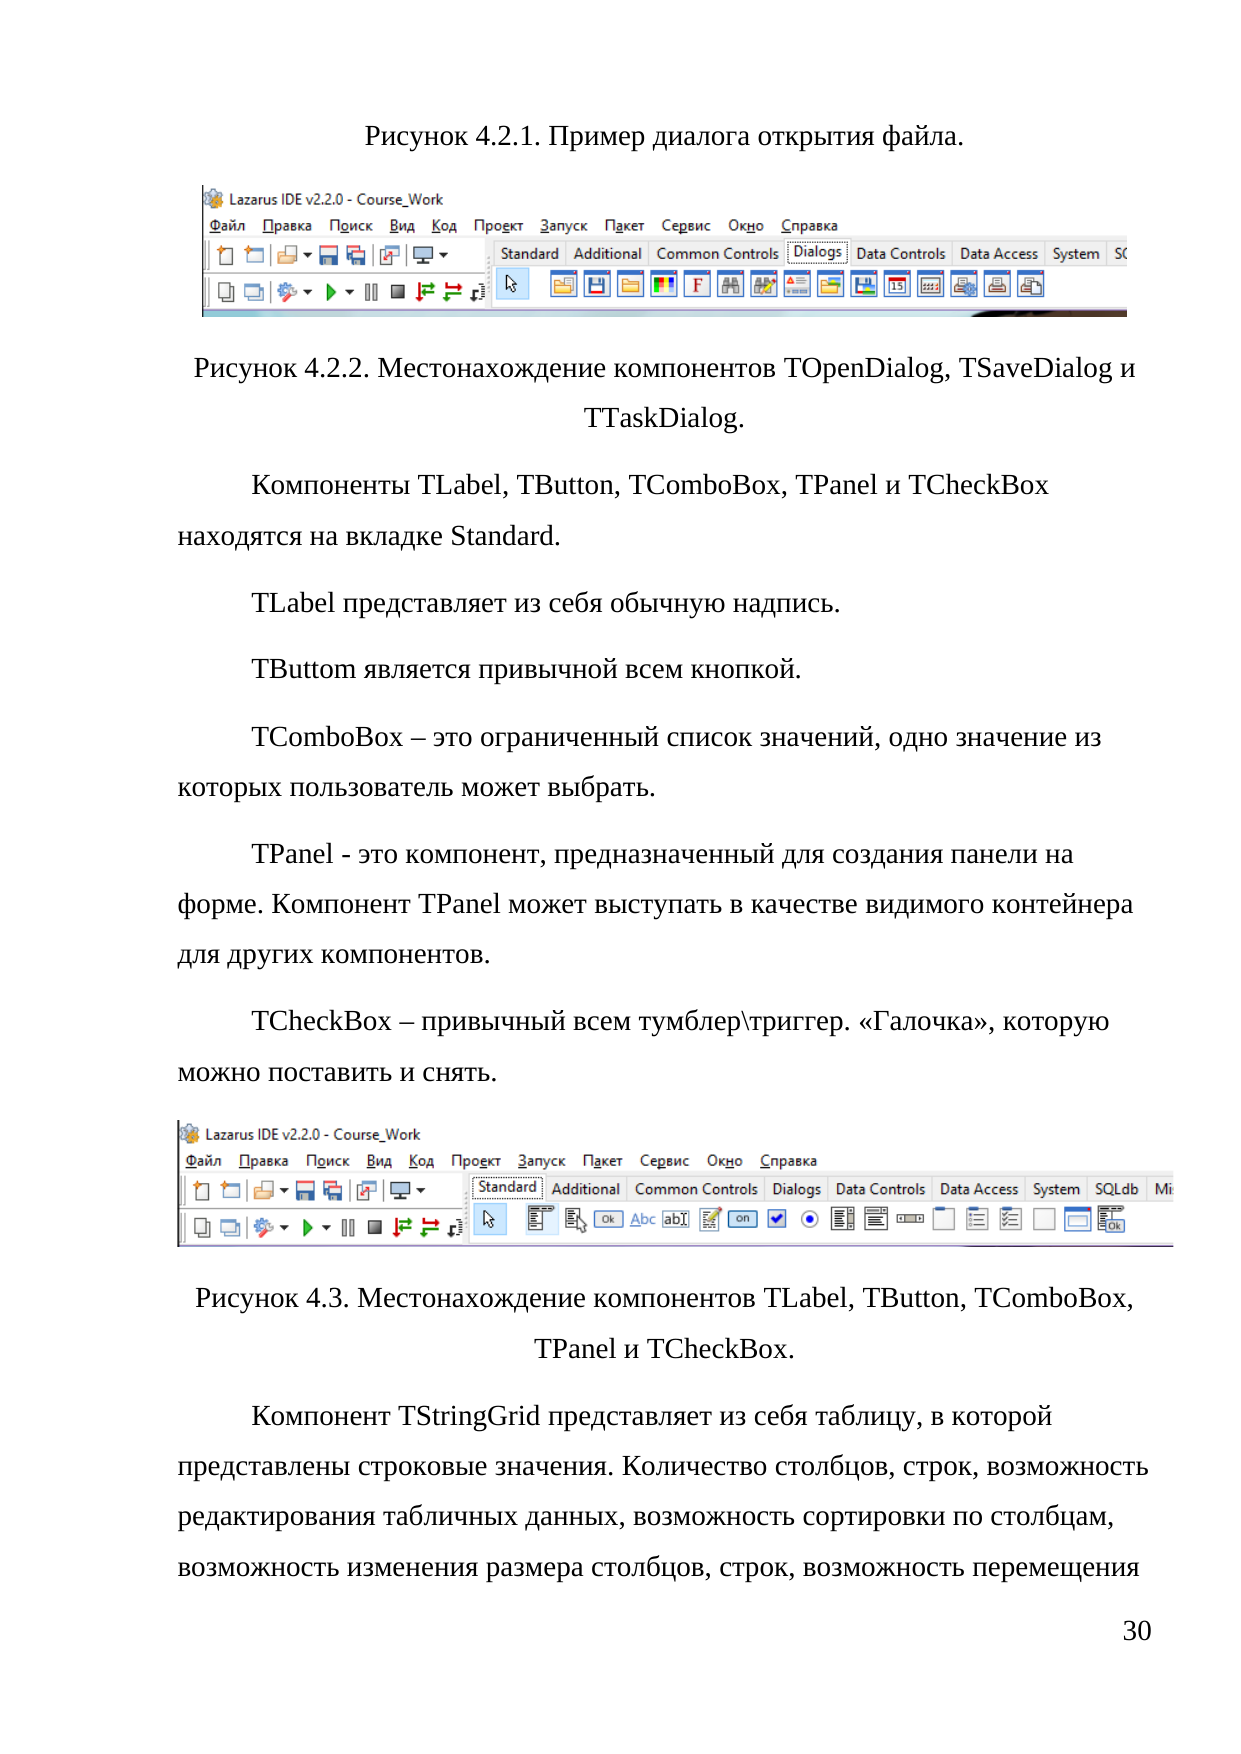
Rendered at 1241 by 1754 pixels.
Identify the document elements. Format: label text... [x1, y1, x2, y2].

text TComboBox – это ограниченный список значений, одно значение из которых пользователь может выбрать. [177, 719, 1152, 802]
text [177, 1398, 1152, 1582]
picture [202, 185, 1127, 317]
text Рисунок 4.3. Местонахождение компонентов TLabel, TButton, TComboBox, TPanel и TCheckBox. [177, 1280, 1152, 1364]
text TCheckBox – привычный всем тумблер\триггер. «Галочка», которую можно поставить и снять. [177, 1003, 1152, 1087]
text TLabel представляет из себя обычную надпись. [177, 585, 1152, 618]
text Компоненты TLabel, TButton, TComboBox, TPanel и TCheckBox находятся на вкладке Standard. [177, 467, 1152, 551]
text TButtom является привычной всем кнопкой. [177, 652, 1152, 685]
picture [177, 1120, 1174, 1247]
text Рисунок 4.2.2. Местонахождение компонентов TOpenDialog, TSaveDialog и TTaskDialog. [177, 350, 1152, 434]
text TPanel - это компонент, предназначенный для создания панели на форме. Компонент TPanel может выступать в качестве видимого контейнера для других компонентов. [177, 836, 1152, 970]
text Рисунок 4.2.1. Пример диалога открытия файла. [177, 118, 1152, 152]
